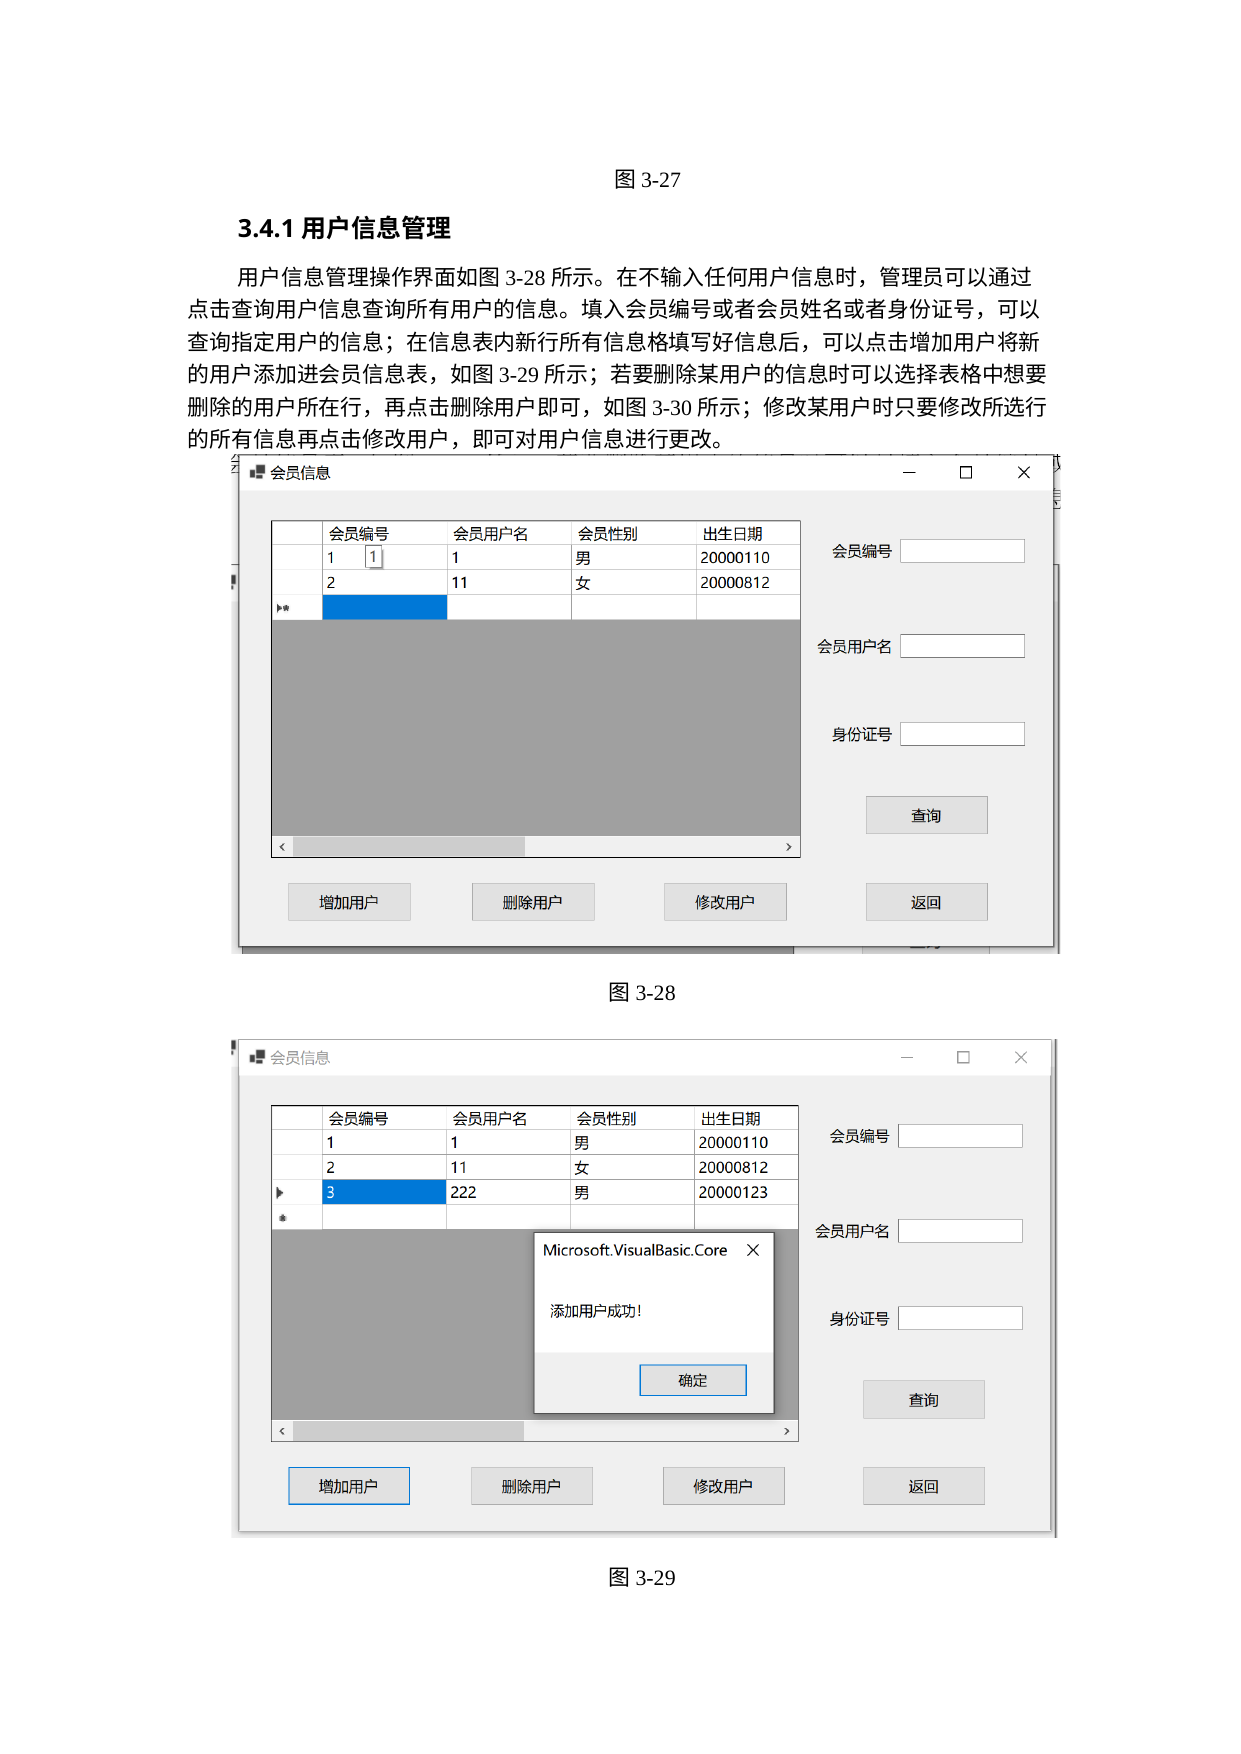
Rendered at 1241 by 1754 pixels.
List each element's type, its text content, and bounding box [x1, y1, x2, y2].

list 图 3-27 [242, 162, 1053, 194]
picture [231, 1039, 1058, 1538]
list 用户信息管理操作界面如图 3-28 所示。在不输入任何用户信息时，管理员可以通过点击查询用户信息查询所有用户的信息。填入会员编号或者会员姓名或者身份证号，可以查询指定用户的信息；在信息表内新行所有信息格填写好信息后，可以点击增加用户将新的用户添加进会员信息表，如图 3-29 所示；若要删除某用户的信息时可以选择表格中想要删除的用户所在行，再点击删除用户即可，如图 3-30 所示；修改某用户时只要修改所选行的所有信息再点击修改用户，即可对用户信息进行更改。 [187, 259, 1053, 454]
list 3.4.1 用户信息管理 [187, 194, 1053, 259]
picture [231, 454, 1061, 954]
list 图 3-29 [187, 1559, 1053, 1592]
list 图 3-28 [187, 974, 1053, 1007]
